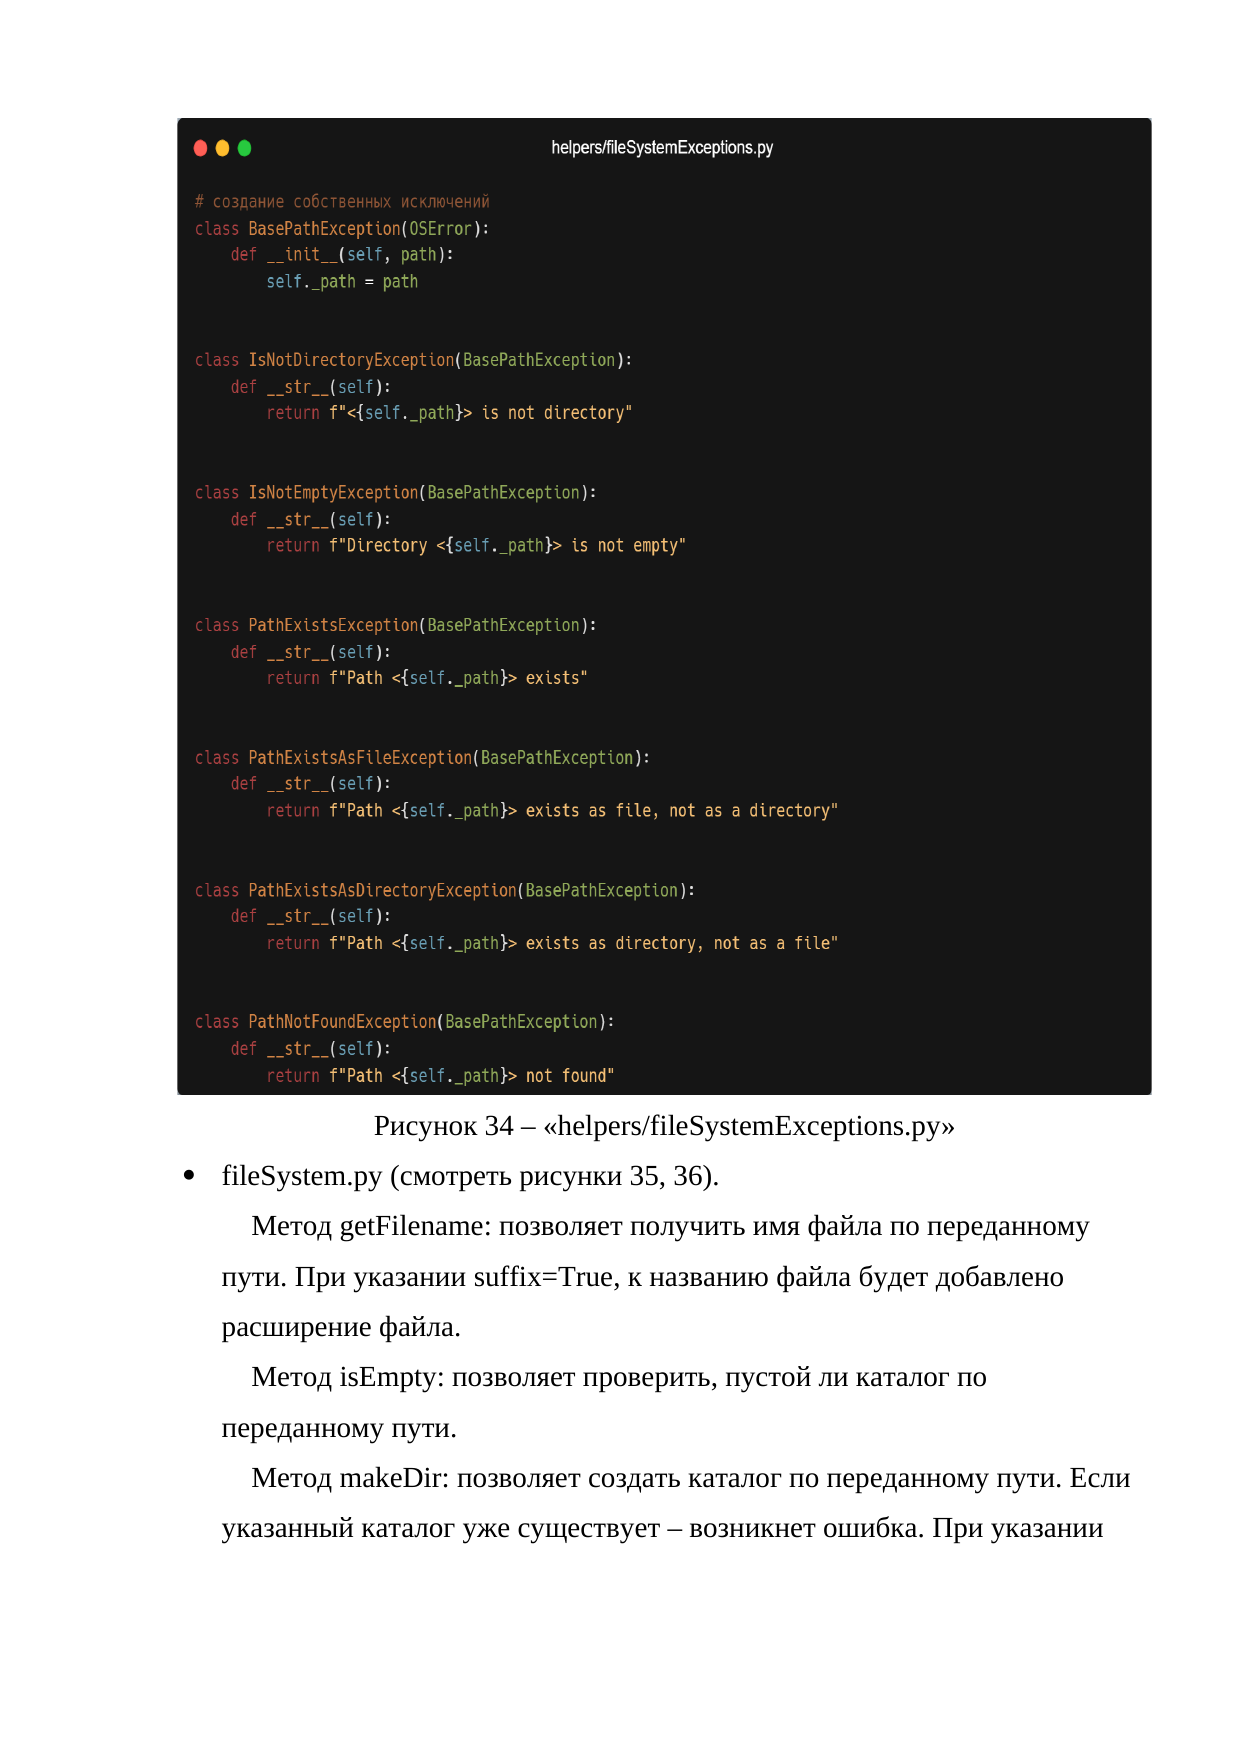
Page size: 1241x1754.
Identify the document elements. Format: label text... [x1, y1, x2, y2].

picture [177, 118, 1152, 1095]
text Рисунок 34 – «helpers/fileSystemExceptions.py» [177, 1108, 1152, 1141]
list fileSystem.py (смотреть рисунки 35, 36). [184, 1158, 1152, 1192]
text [221, 1460, 1152, 1544]
text Метод isEmpty: позволяет проверить, пустой ли каталог по переданному пути. [221, 1359, 1152, 1443]
text Метод getFilename: позволяет получить имя файла по переданному пути. При указании suffix=True, к названию файла будет добавлено расширение файла. [221, 1208, 1152, 1343]
